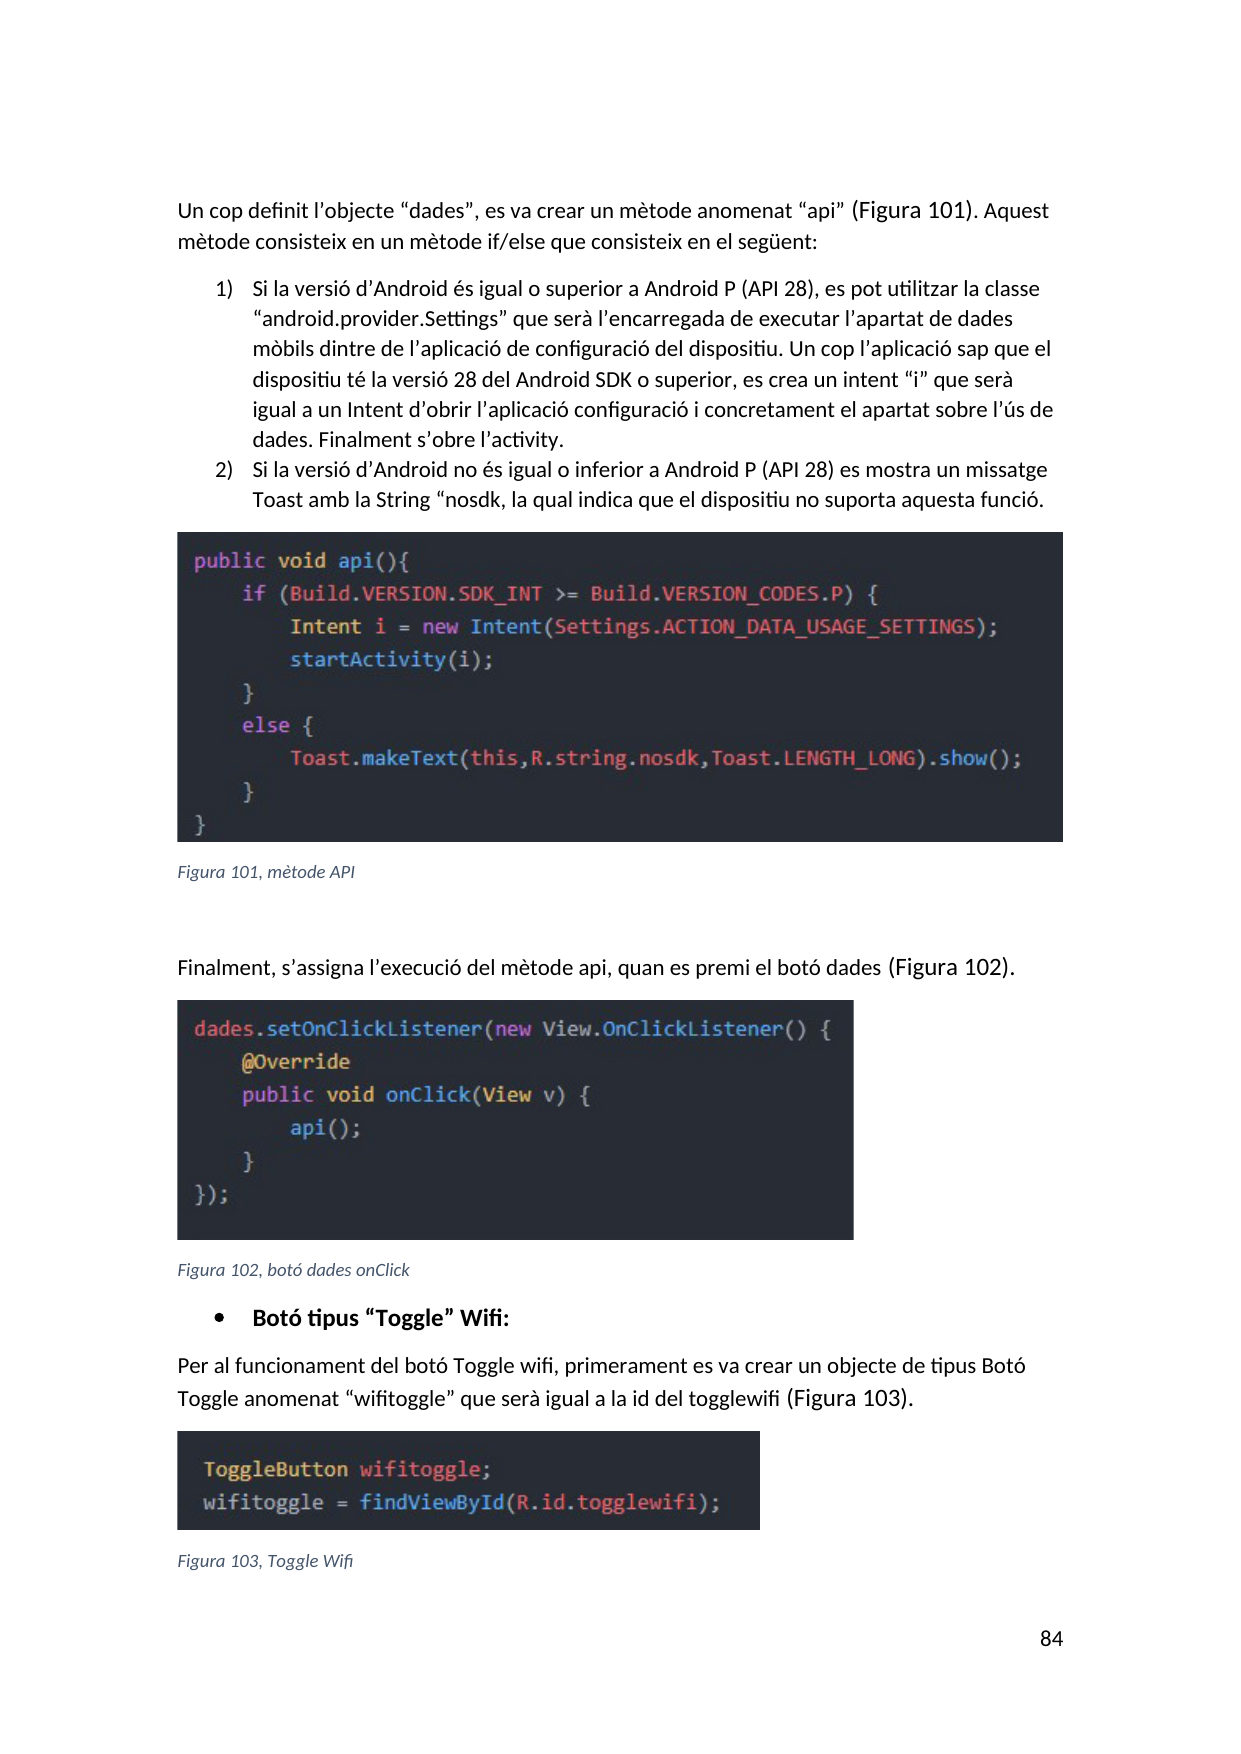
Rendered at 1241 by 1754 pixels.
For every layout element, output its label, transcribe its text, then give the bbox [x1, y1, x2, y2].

list Si la versió d’Android és igual o superior a Android P (API 28), es pot utilitzar la classe “android.provider.Settings” que serà l’encarregada de executar l’apartat de dades mòbils dintre de l’aplicació de configuració del dispositiu. Un cop l’aplicació sap que el dispositiu té la versió 28 del Android SDK o superior, es crea un intent “i” que serà igual a un Intent d’obrir l’aplicació configuració i concretament el apartat sobre l’ús de dades. Finalment s’obre l’activity. [215, 274, 1063, 453]
list Botó tipus “Toggle” Wifi: [215, 1302, 1063, 1332]
picture [177, 532, 1063, 842]
text Un cop definit l’objecte “dades”, es va crear un mètode anomenat “api” (Figura 101). Aquest mètode consisteix en un mètode if/else que consisteix en el següent: [177, 194, 1063, 255]
text Finalment, s’assigna l’execució del mètode api, quan es premi el botó dades (Figura 102). [177, 951, 1063, 981]
text Figura 101, mètode API [177, 860, 1063, 883]
text Per al funcionament del botó Toggle wifi, primerament es va crear un objecte de tipus Botó Toggle anomenat “wifitoggle” que serà igual a la id del togglewifi (Figura 103). [177, 1351, 1063, 1412]
picture [177, 1000, 854, 1240]
text Figura 103, Toggle Wifi [177, 1549, 1063, 1572]
picture [177, 1431, 760, 1530]
list Si la versió d’Android no és igual o inferior a Android P (API 28) es mostra un missatge Toast amb la String “nosdk, la qual indica que el dispositiu no suporta aquesta funció. [215, 455, 1063, 513]
text Figura 102, botó dades onClick [177, 1258, 1063, 1281]
